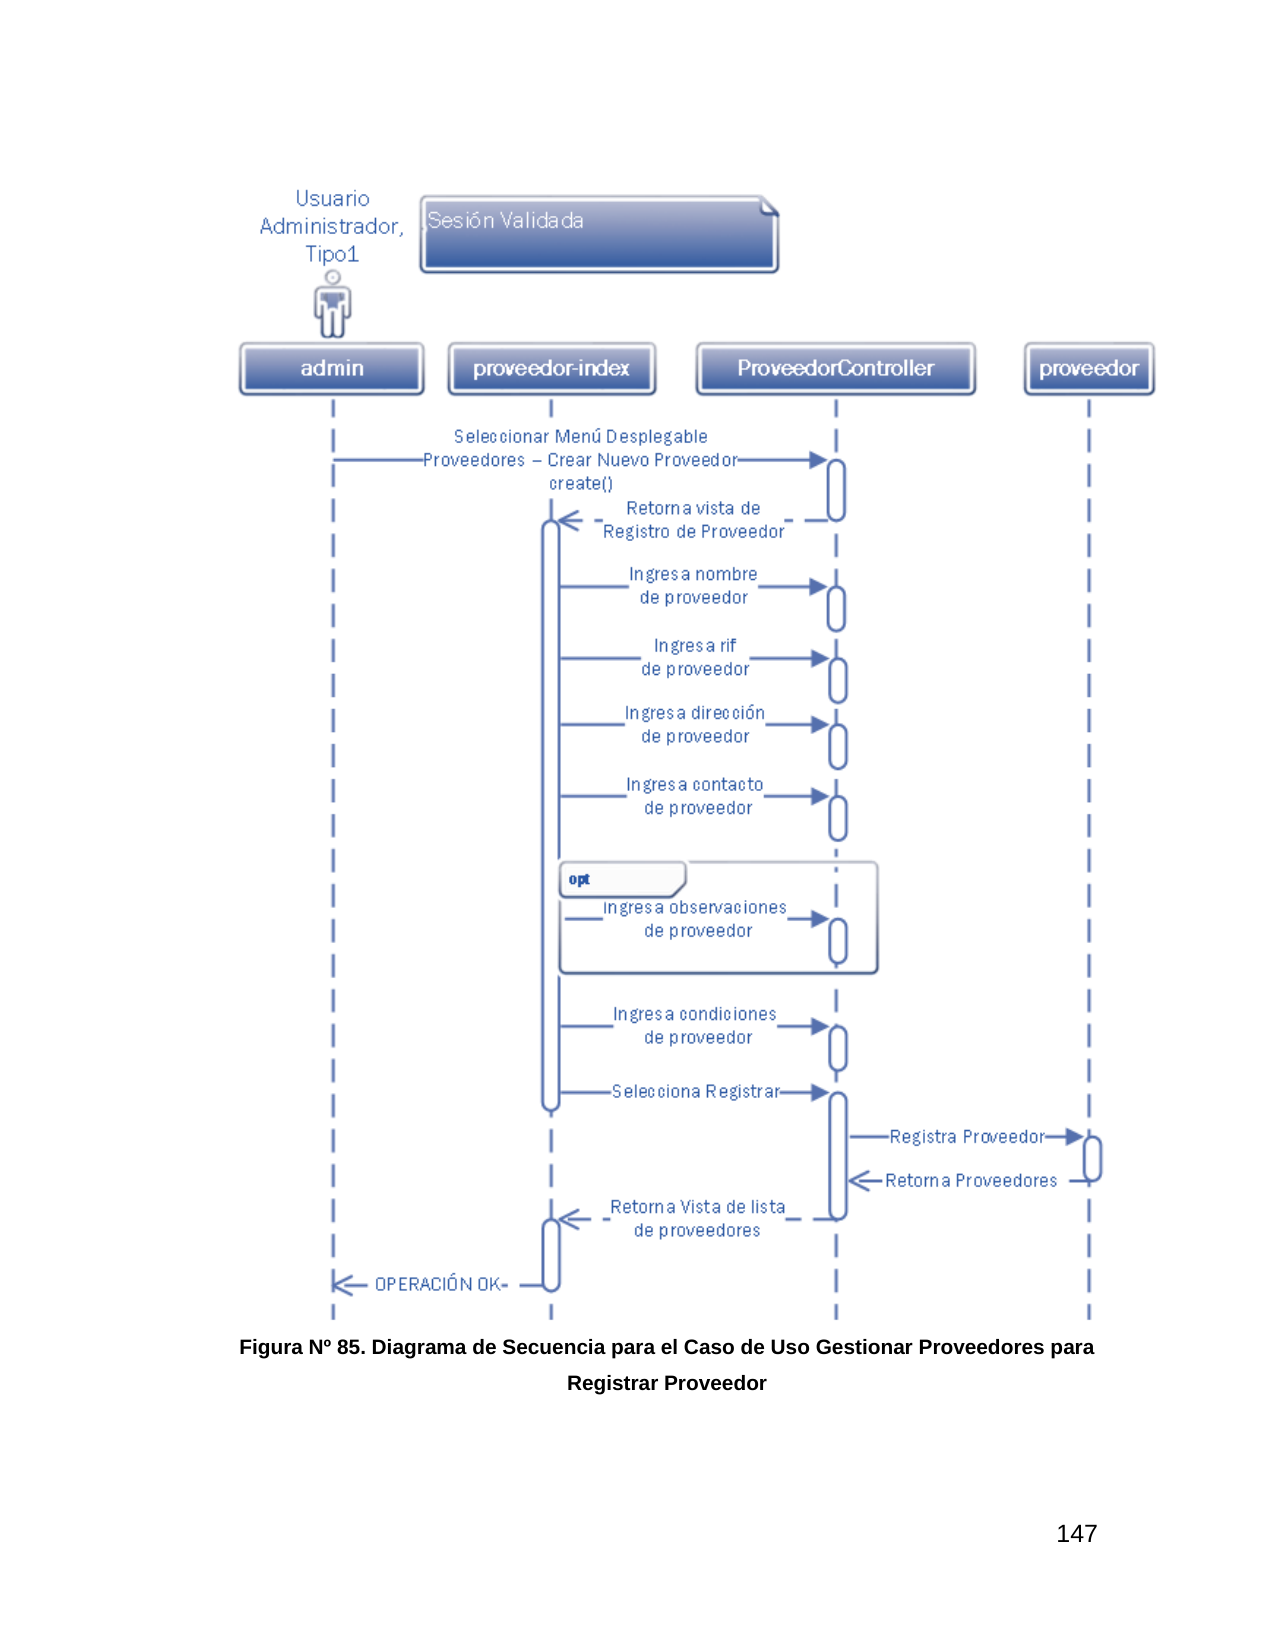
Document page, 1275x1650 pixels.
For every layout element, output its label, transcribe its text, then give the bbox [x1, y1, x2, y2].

picture [236, 177, 1158, 1323]
text Figura Nº 85. Diagrama de Secuencia para el Caso de Uso Gestionar Proveedores para Registrar Proveedor [236, 1334, 1098, 1394]
